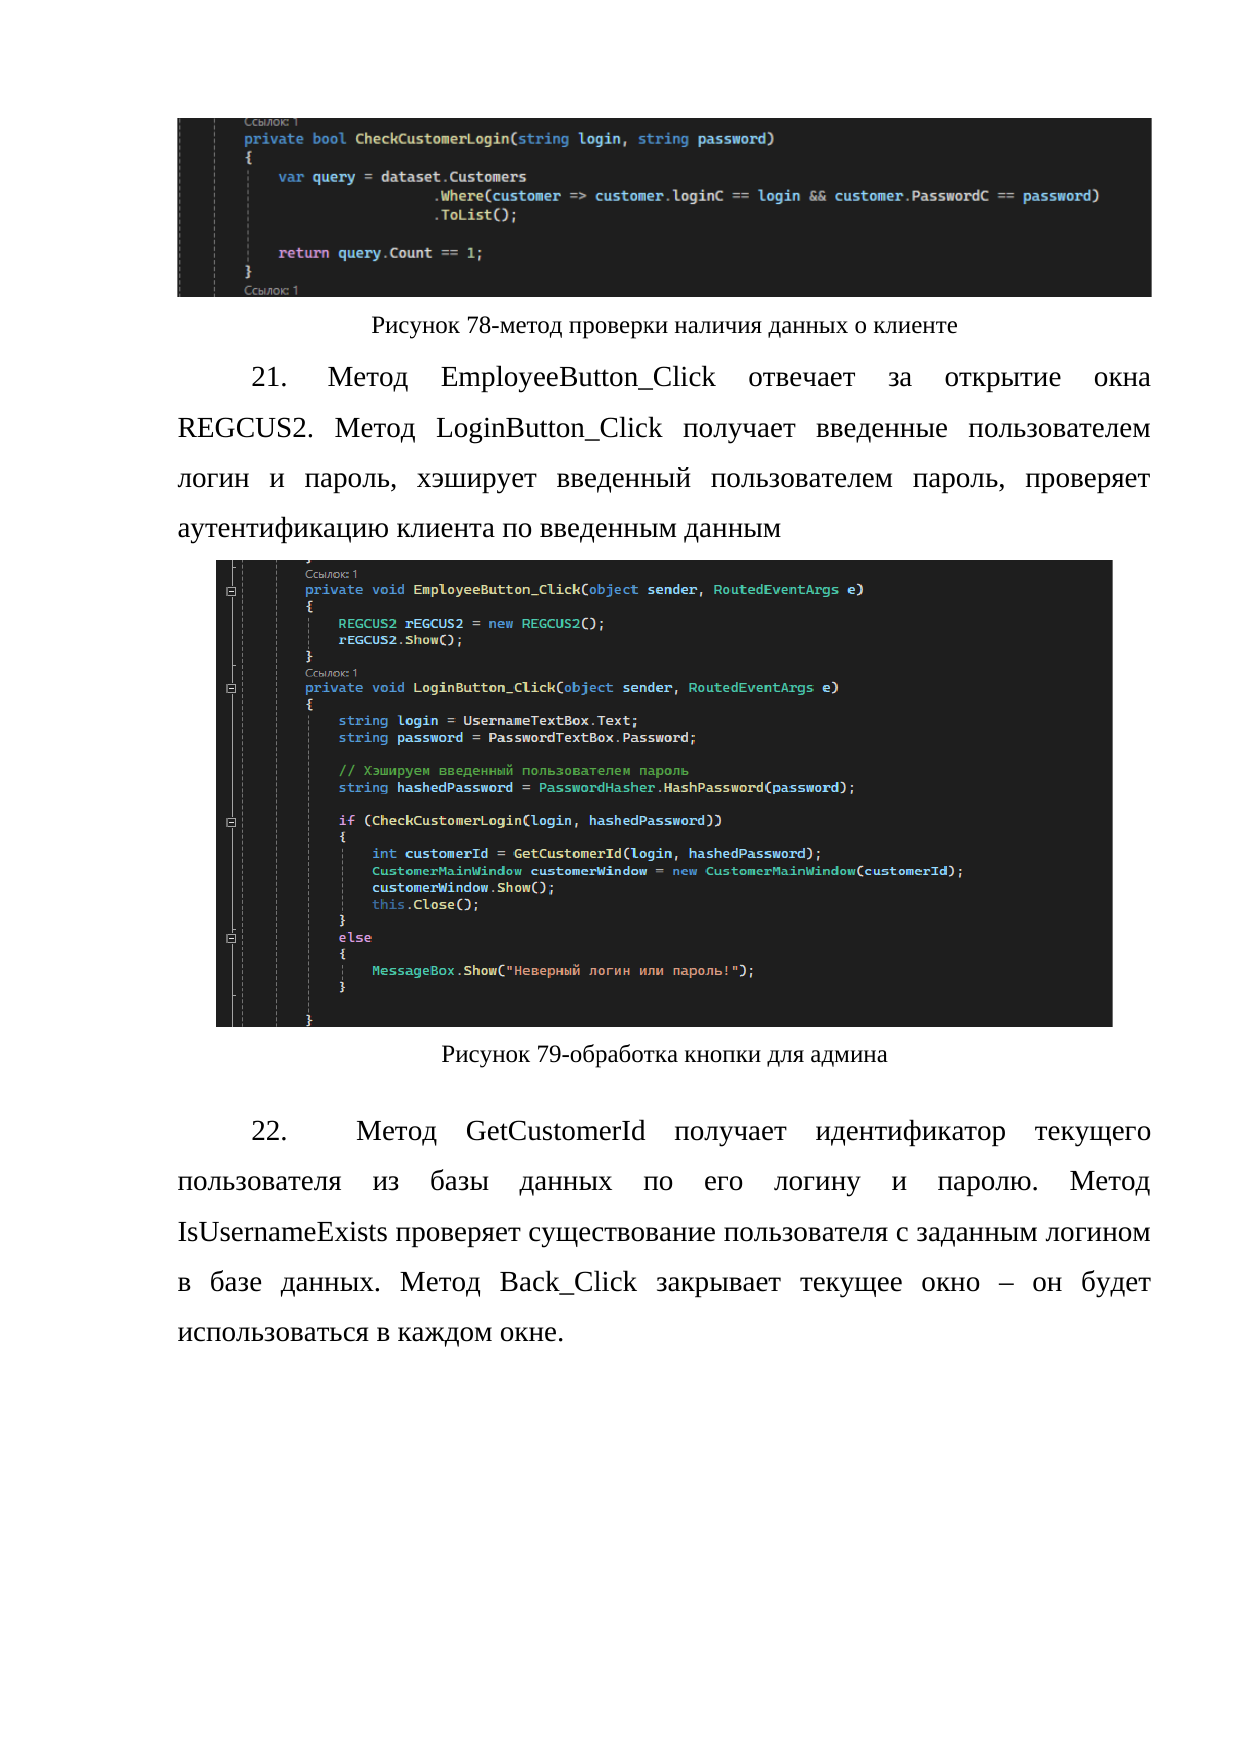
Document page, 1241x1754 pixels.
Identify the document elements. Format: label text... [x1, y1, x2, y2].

text Рисунок 79-обработка кнопки для админа [177, 1039, 1152, 1068]
text Рисунок 78-метод проверки наличия данных о клиенте [177, 310, 1152, 338]
list Метод GetCustomerId получает идентификатор текущего пользователя из базы данных по его логину и паролю. Метод IsUsernameExists проверяет существование пользователя с заданным логином в базе данных. Метод Back_Click закрывает текущее окно – он будет использоваться в каждом окне. [177, 1113, 1152, 1348]
picture [216, 560, 1113, 1027]
picture [177, 118, 1152, 297]
list Метод EmployeeButton_Click отвечает за открытие окна REGCUS2. Метод LoginButton_Click получает введенные пользователем логин и пароль, хэширует введенный пользователем пароль, проверяет аутентификацию клиента по введенным данным [177, 359, 1152, 544]
